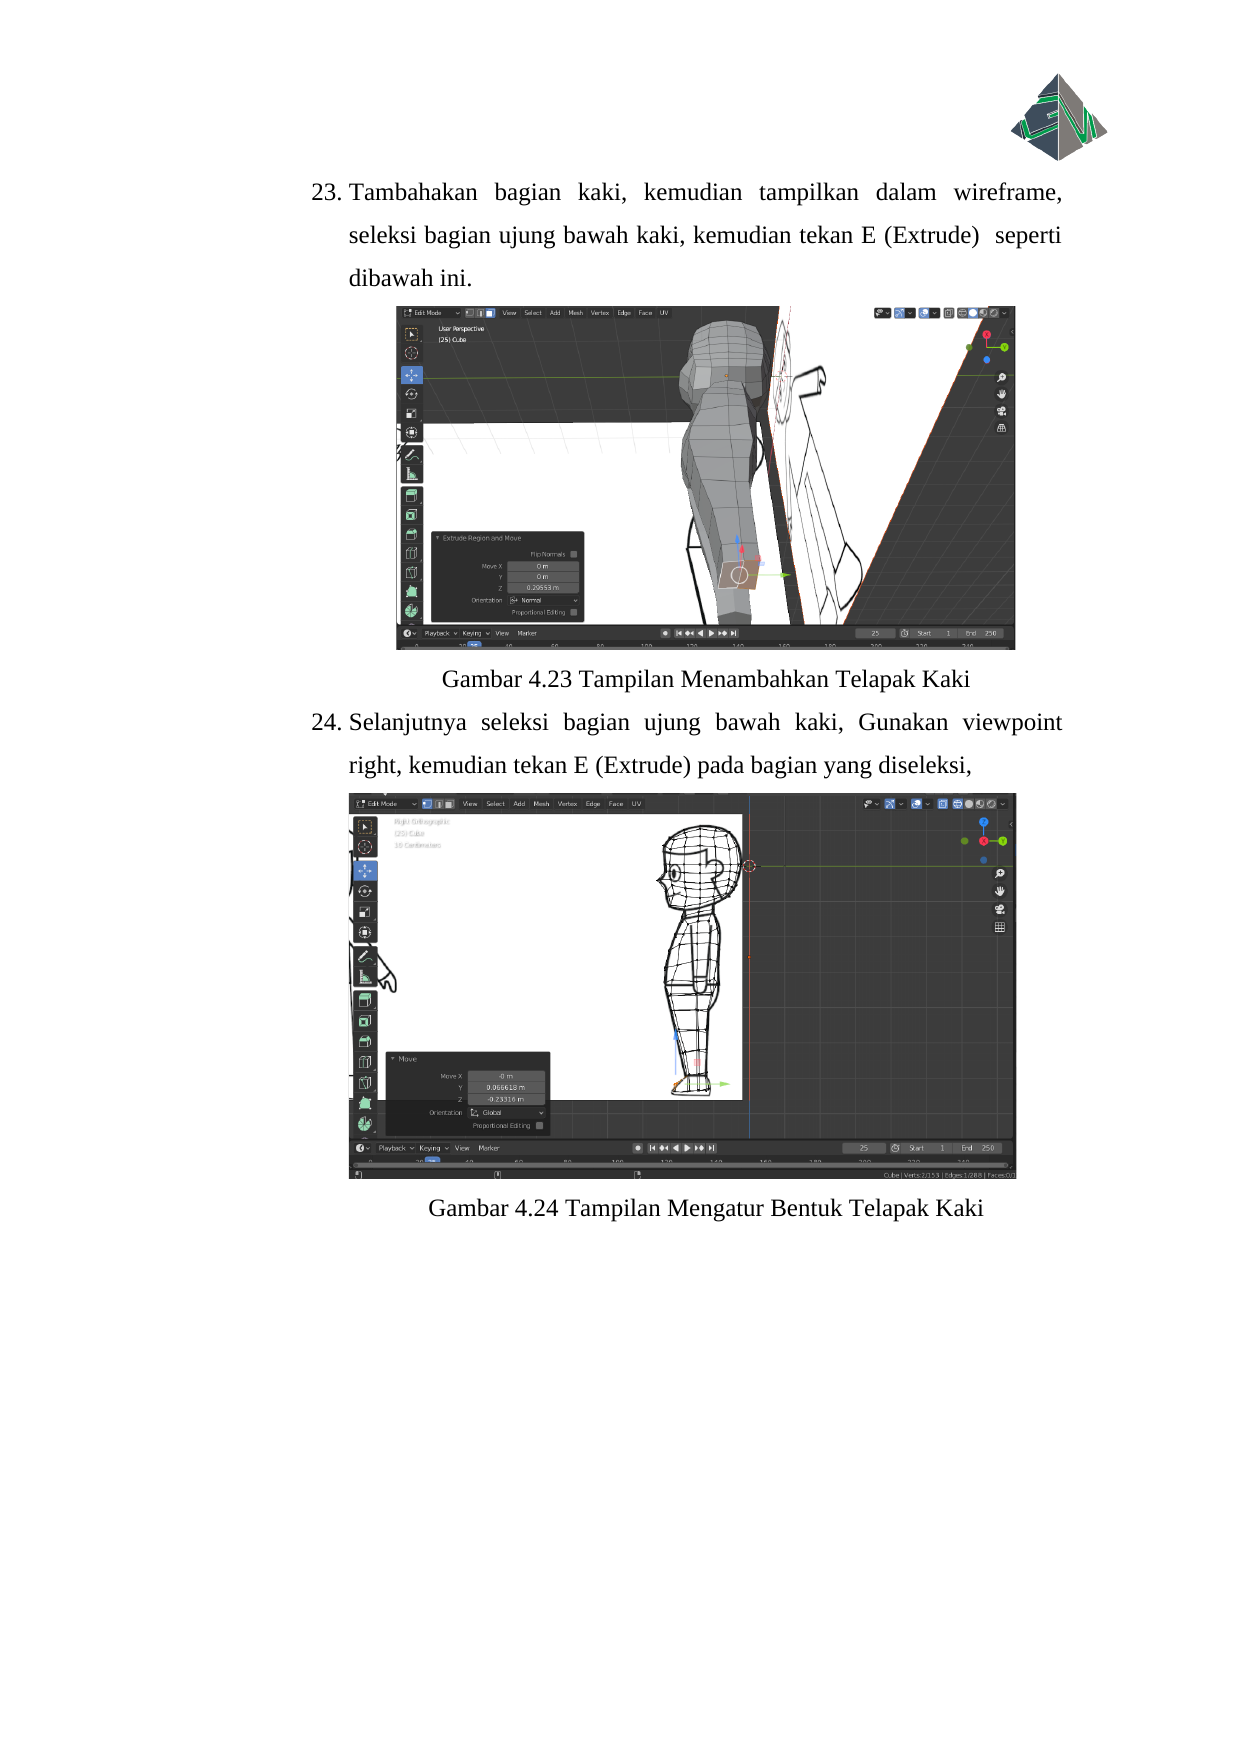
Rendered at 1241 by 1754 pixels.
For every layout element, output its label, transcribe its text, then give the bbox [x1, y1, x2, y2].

picture [348, 793, 1017, 1179]
picture [396, 306, 1016, 650]
subtitle Tampilan Menambahkan Telapak Kaki [349, 664, 1063, 693]
subtitle Tampilan Mengatur Bentuk Telapak Kaki [349, 1193, 1063, 1222]
picture [1010, 73, 1108, 161]
list Selanjutnya seleksi bagian ujung bawah kaki, Gunakan viewpoint right, kemudian tekan E (Extrude) pada bagian yang diseleksi, [311, 707, 1063, 779]
list Tambahakan bagian kaki, kemudian tampilkan dalam wireframe, seleksi bagian ujung bawah kaki, kemudian tekan E (Extrude) seperti dibawah ini. [311, 177, 1063, 292]
